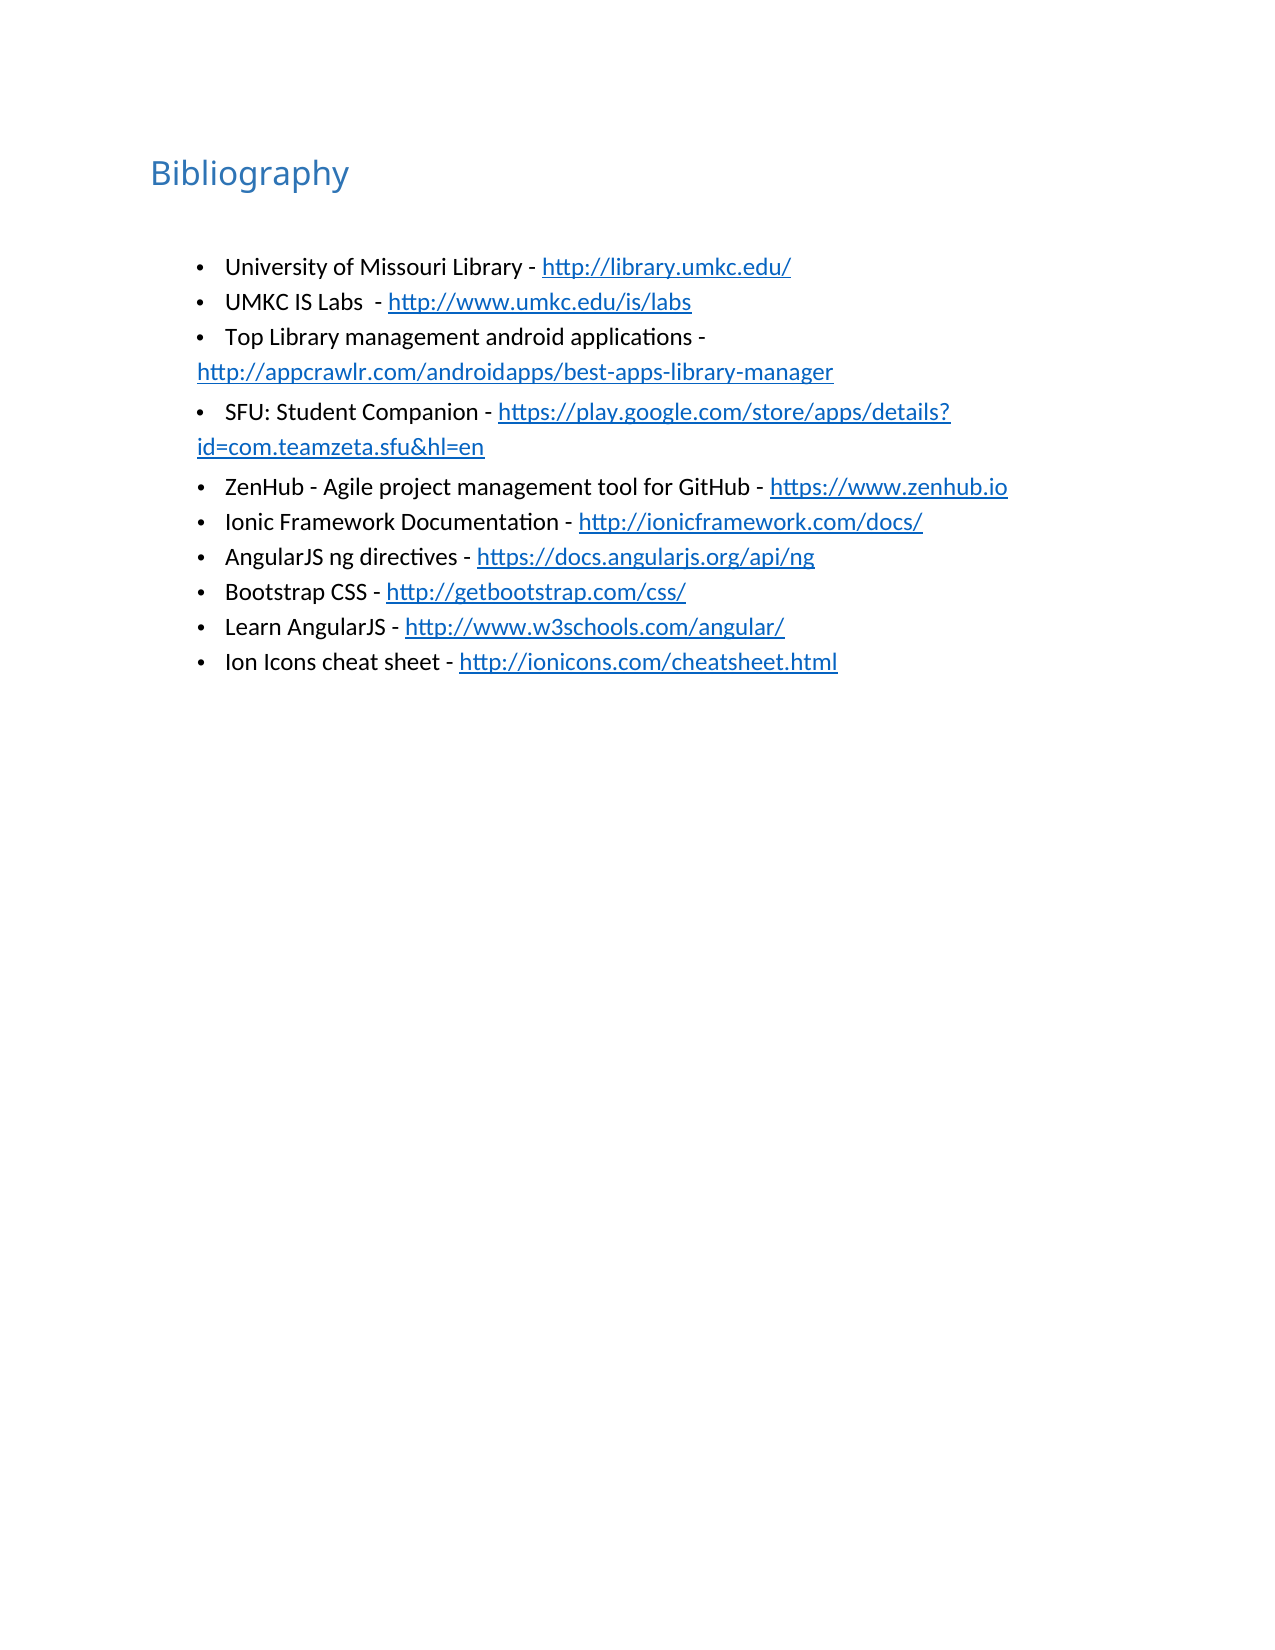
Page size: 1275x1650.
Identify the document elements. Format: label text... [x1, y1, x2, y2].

list Bootstrap CSS - http://getbootstrap.com/css/ [197, 576, 1125, 607]
list UMKC IS Labs - http://www.umkc.edu/is/labs [196, 286, 1125, 317]
list University of Missouri Library - http://library.umkc.edu/ [196, 251, 1125, 281]
list Ion Icons cheat sheet - http://ionicons.com/cheatsheet.html [197, 646, 1125, 677]
list ZenHub - Agile project management tool for GitHub - https://www.zenhub.io [197, 471, 1125, 502]
list SFU: Student Companion - https://play.google.com/store/apps/details?id=com.teamzeta.sfu&hl=en [196, 396, 1125, 462]
list AngularJS ng directives - https://docs.angularjs.org/api/ng [197, 541, 1125, 572]
list Ionic Framework Documentation - http://ionicframework.com/docs/ [197, 506, 1125, 537]
subtitle Bibliography [150, 150, 1125, 195]
list Learn AngularJS - http://www.w3schools.com/angular/ [197, 611, 1125, 642]
list Top Library management android applications - http://appcrawlr.com/androidapps/best-apps-library-manager [196, 321, 1125, 387]
